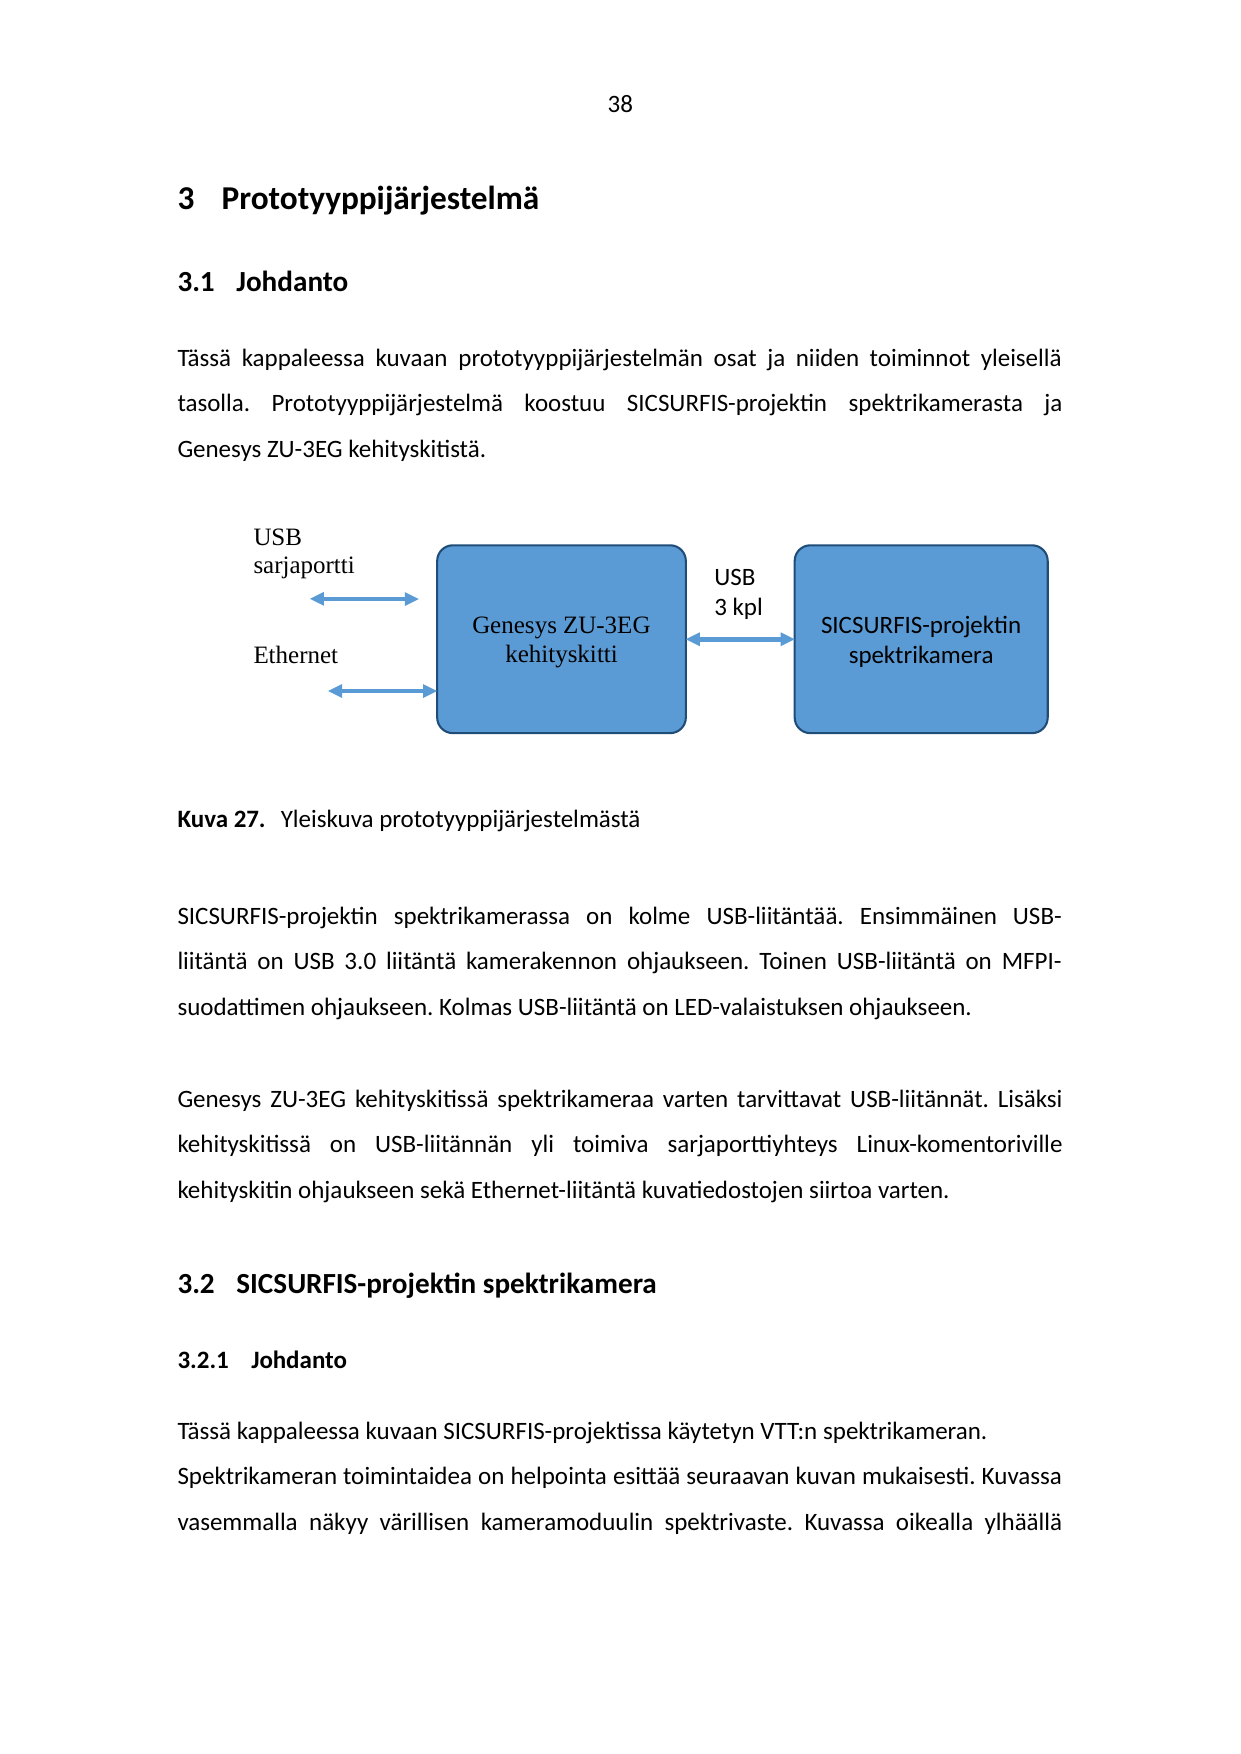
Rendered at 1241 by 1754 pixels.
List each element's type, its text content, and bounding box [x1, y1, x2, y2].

subtitle SICSURFIS-projektin spektrikamera [177, 1266, 1063, 1301]
subtitle Johdanto [177, 263, 1063, 299]
text Tässä kappaleessa kuvaan prototyyppijärjestelmän osat ja niiden toiminnot yleisellä tasolla. Prototyyppijärjestelmä koostuu SICSURFIS-projektin spektrikamerasta ja Genesys ZU-3EG kehityskitistä. [177, 342, 1063, 464]
text SICSURFIS-projektin spektrikamerassa on kolme USB-liitäntää. Ensimmäinen USB-liitäntä on USB 3.0 liitäntä kamerakennon ohjaukseen. Toinen USB-liitäntä on MFPI-suodattimen ohjaukseen. Kolmas USB-liitäntä on LED-valaistuksen ohjaukseen. [177, 900, 1063, 1022]
text Genesys ZU-3EG kehityskitissä spektrikameraa varten tarvittavat USB-liitännät. Lisäksi kehityskitissä on USB-liitännän yli toimiva sarjaporttiyhteys Linux-komentoriville kehityskitin ohjaukseen sekä Ethernet-liitäntä kuvatiedostojen siirtoa varten. [177, 1083, 1063, 1205]
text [177, 1461, 1063, 1537]
text Kuva 27. Yleiskuva prototyyppijärjestelmästä [177, 803, 1063, 833]
text Tässä kappaleessa kuvaan SICSURFIS-projektissa käytetyn VTT:n spektrikameran. [177, 1415, 1063, 1445]
subtitle Prototyyppijärjestelmä [177, 177, 1063, 218]
subtitle Johdanto [177, 1344, 1063, 1374]
